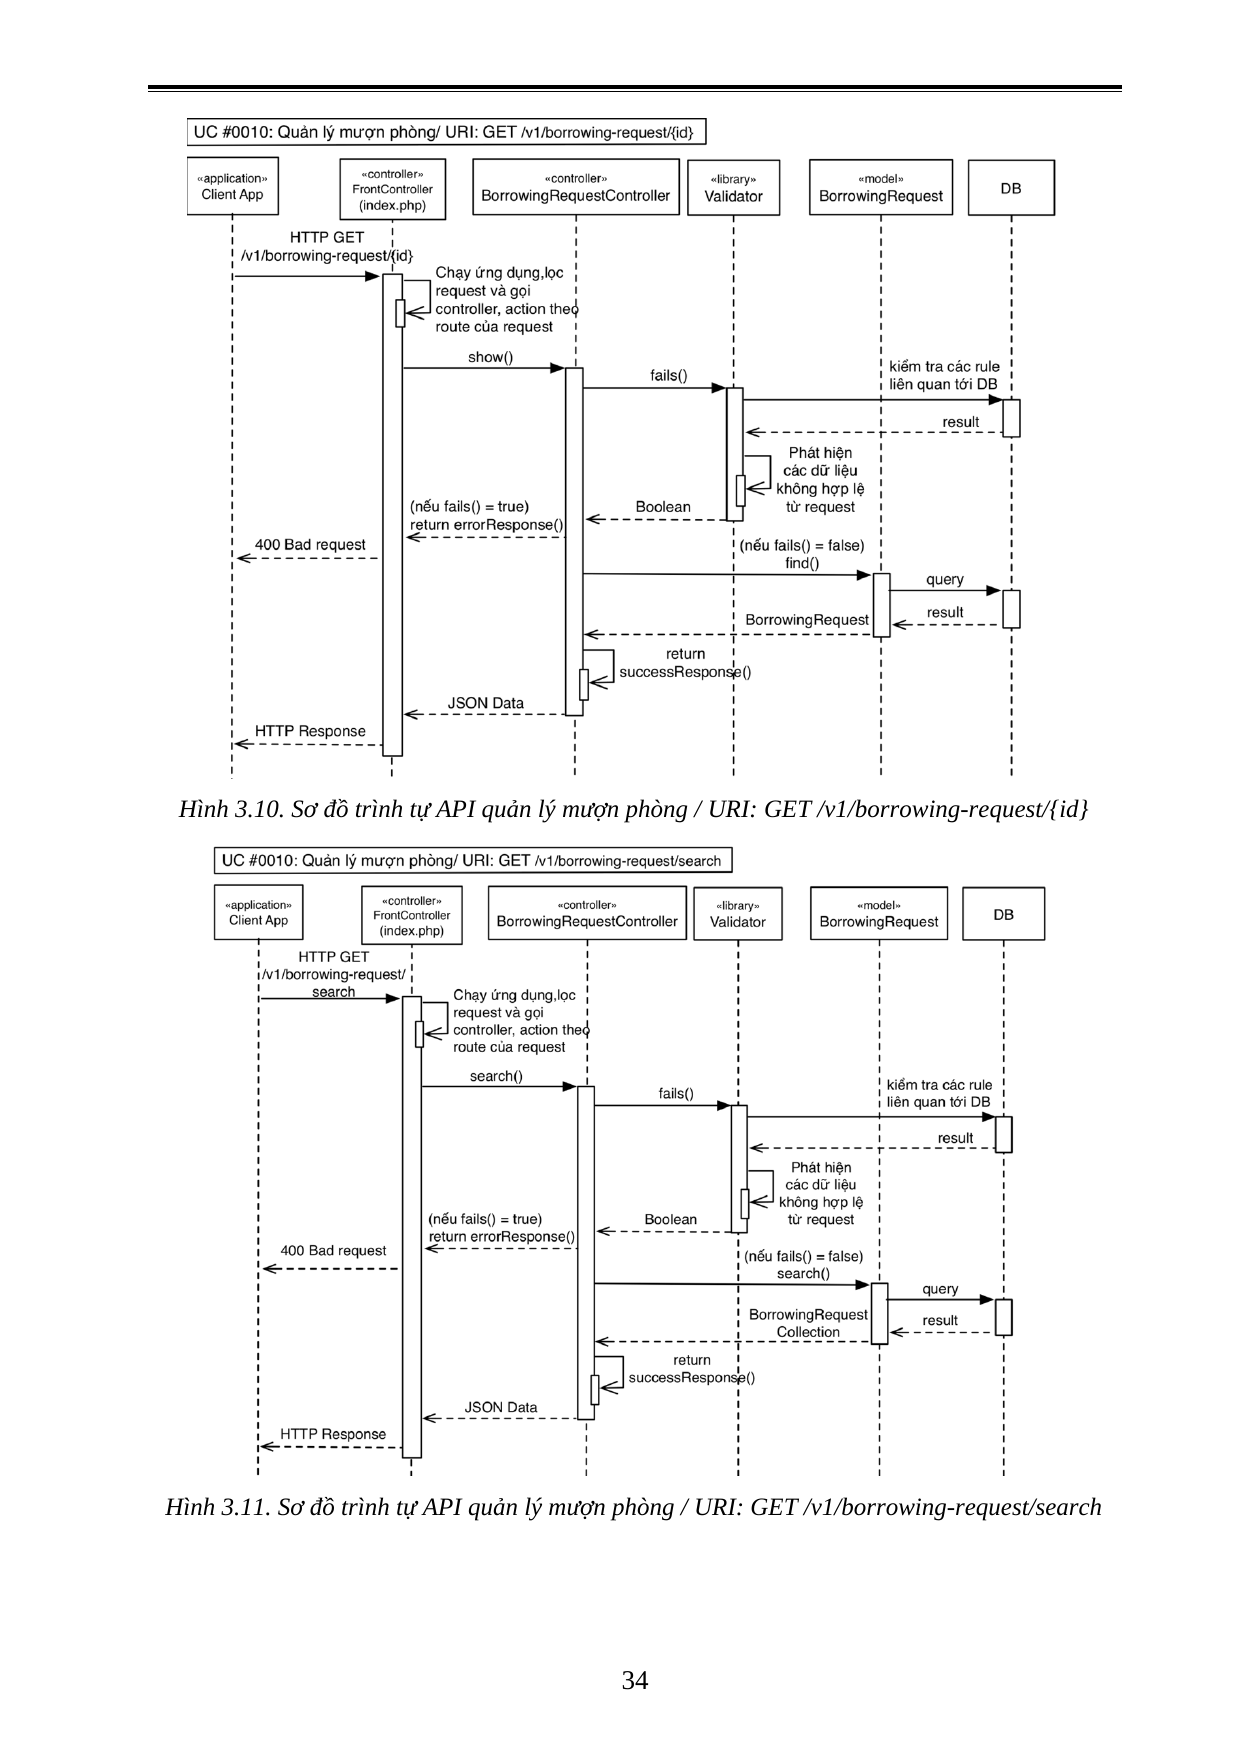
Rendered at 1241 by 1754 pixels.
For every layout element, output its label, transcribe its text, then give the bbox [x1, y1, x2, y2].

picture [187, 118, 1083, 779]
picture [206, 843, 1064, 1476]
